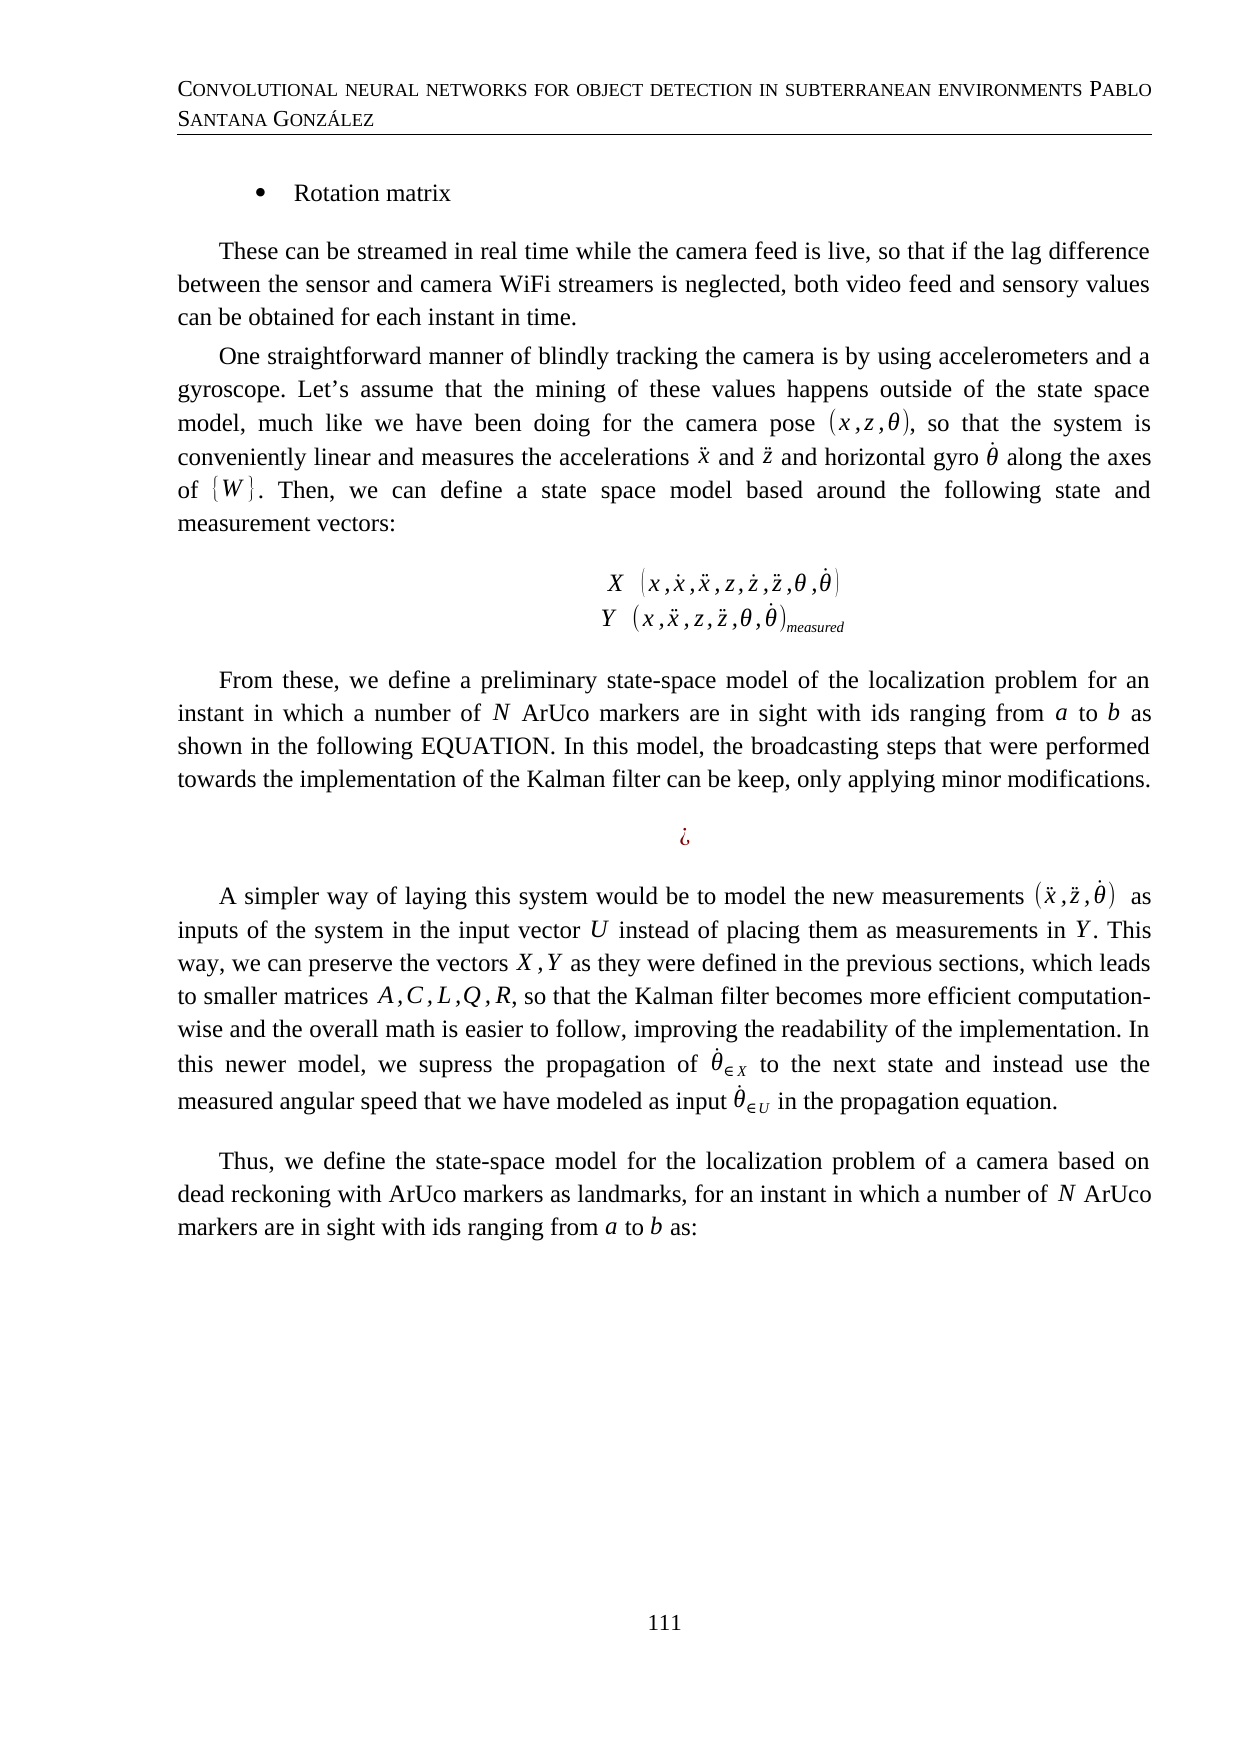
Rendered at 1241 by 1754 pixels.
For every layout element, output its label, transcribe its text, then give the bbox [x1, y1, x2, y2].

list Rotation matrix [256, 178, 1152, 207]
text One straightforward manner of blindly tracking the camera is by using accelerometers and a gyroscope. Let’s assume that the mining of these values happens outside of the state space model, much like we have been doing for the camera pose , so that the system is conveniently linear and measures the accelerations and and horizontal gyro along the axes of . Then, we can define a state space model based around the following state and measurement vectors: [177, 341, 1152, 537]
text Thus, we define the state-space model for the localization problem of a camera based on dead reckoning with ArUco markers as landmarks, for an instant in which a number of ArUco markers are in sight with ids ranging from to as: [177, 1146, 1152, 1241]
text A simpler way of laying this system would be to model the new measurements as inputs of the system in the input vector instead of placing them as measurements in . This way, we can preserve the vectors as they were defined in the previous sections, which leads to smaller matrices , so that the Kalman filter becomes more efficient computation-wise and the overall math is easier to follow, improving the readability of the implementation. In this newer model, we supress the propagation of to the next state and instead use the measured angular speed that we have modeled as input in the propagation equation. [177, 880, 1152, 1117]
text From these, we define a preliminary state-space model of the localization problem for an instant in which a number of ArUco markers are in sight with ids ranging from to as shown in the following EQUATION. In this model, the broadcasting steps that were performed towards the implementation of the Kalman filter can be keep, only applying minor modifications. [177, 665, 1152, 793]
text These can be streamed in real time while the camera feed is live, so that if the lag difference between the sensor and camera WiFi streamers is neglected, both video feed and sensory values can be obtained for each instant in time. [177, 236, 1152, 331]
